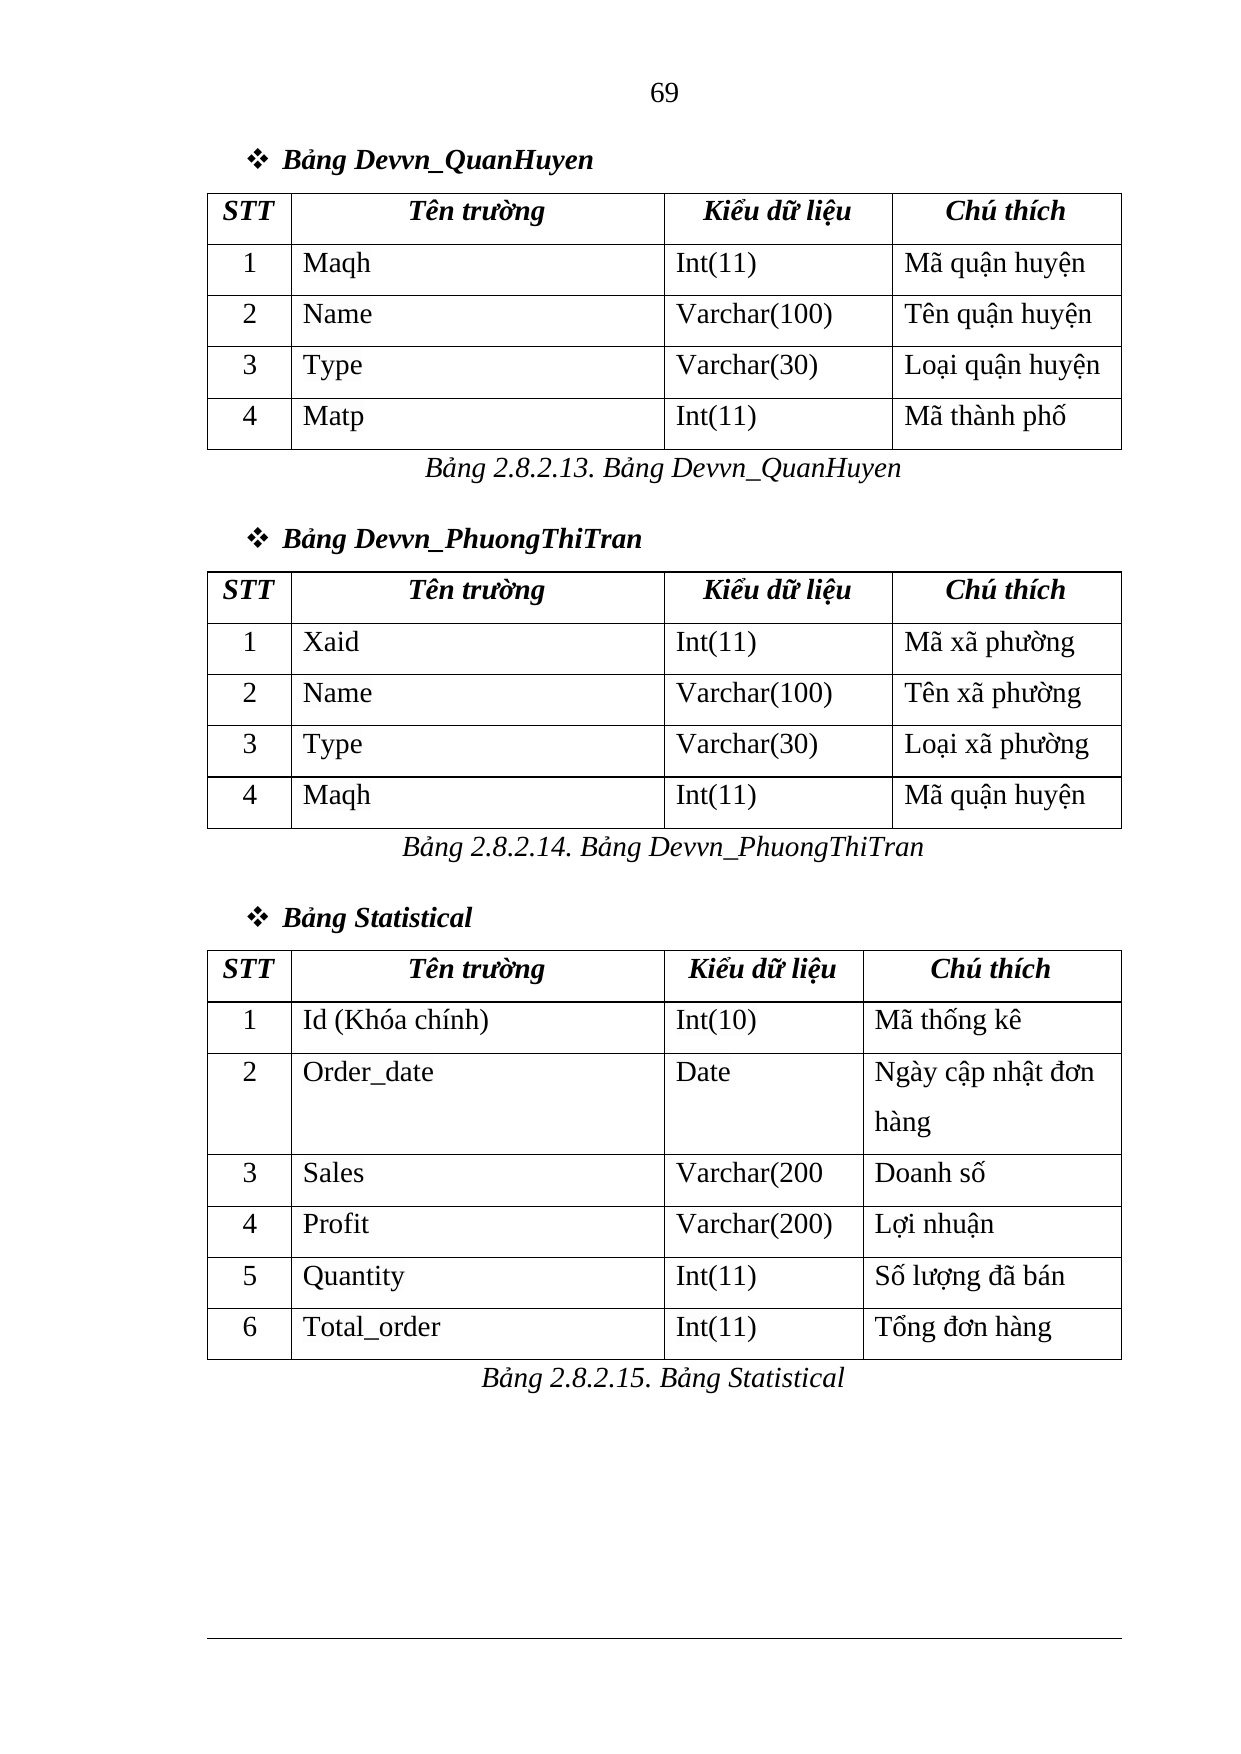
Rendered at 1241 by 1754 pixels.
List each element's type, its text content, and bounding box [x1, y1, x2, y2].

table_cell Lợi nhuận [864, 1207, 1121, 1257]
table_header Kiểu dữ liệu [665, 194, 892, 244]
table_cell 3 [208, 347, 291, 397]
table_cell Mã quận huyện [893, 778, 1121, 828]
table_cell Tên xã phường [893, 675, 1121, 725]
table_header Chú thích [864, 951, 1121, 1001]
text Bảng 2.8.2.15. Bảng Statistical [207, 1360, 1122, 1394]
table_cell 4 [208, 399, 291, 449]
table_cell Date [665, 1054, 863, 1154]
table_cell 4 [208, 1207, 291, 1257]
table_cell Int(11) [665, 399, 892, 449]
table_cell Maqh [292, 778, 664, 828]
table_cell 6 [208, 1309, 291, 1359]
table_cell 3 [208, 726, 291, 776]
table_cell Doanh số [864, 1155, 1121, 1206]
table_cell 1 [208, 624, 291, 674]
table_cell 5 [208, 1258, 291, 1308]
text Bảng 2.8.2.14. Bảng Devvn_PhuongThiTran [207, 829, 1122, 862]
table_header Tên trường [292, 951, 664, 1001]
table_cell Type [292, 347, 664, 397]
table_cell Int(10) [665, 1003, 863, 1053]
table_header Tên trường [292, 573, 664, 623]
table_cell Mã xã phường [893, 624, 1121, 674]
table_header Tên trường [292, 194, 664, 244]
table_cell 4 [208, 778, 291, 828]
table_cell Varchar(100) [665, 675, 892, 725]
table_cell Tổng đơn hàng [864, 1309, 1121, 1359]
table_cell Int(11) [665, 245, 892, 295]
table_cell 3 [208, 1155, 291, 1206]
table_header STT [208, 951, 291, 1001]
list Bảng Devvn_QuanHuyen [244, 142, 1122, 176]
table_cell Total_order [292, 1309, 664, 1359]
table_cell Profit [292, 1207, 664, 1257]
table_cell 1 [208, 1003, 291, 1053]
table_cell Maqh [292, 245, 664, 295]
table_cell Matp [292, 399, 664, 449]
table_cell Loại quận huyện [893, 347, 1121, 397]
table_cell Name [292, 296, 664, 346]
table_cell Int(11) [665, 778, 892, 828]
table_cell 2 [208, 296, 291, 346]
table_header Kiểu dữ liệu [665, 573, 892, 623]
table_cell Int(11) [665, 1309, 863, 1359]
table_cell Int(11) [665, 1258, 863, 1308]
table_header Chú thích [893, 194, 1121, 244]
table_cell Số lượng đã bán [864, 1258, 1121, 1308]
table_cell Int(11) [665, 624, 892, 674]
table_header Chú thích [893, 573, 1121, 623]
table_cell Quantity [292, 1258, 664, 1308]
table_cell Loại xã phường [893, 726, 1121, 776]
table_cell 2 [208, 675, 291, 725]
table_cell Varchar(100) [665, 296, 892, 346]
table_header STT [208, 194, 291, 244]
table_cell Mã thành phố [893, 399, 1121, 449]
text Bảng 2.8.2.13. Bảng Devvn_QuanHuyen [207, 450, 1122, 483]
table_cell Varchar(200 [665, 1155, 863, 1206]
table_cell Mã quận huyện [893, 245, 1121, 295]
table_header Kiểu dữ liệu [665, 951, 863, 1001]
table_cell Mã thống kê [864, 1003, 1121, 1053]
table_cell Xaid [292, 624, 664, 674]
table_cell 1 [208, 245, 291, 295]
table_cell Id (Khóa chính) [292, 1003, 664, 1053]
table_cell Type [292, 726, 664, 776]
table_cell Name [292, 675, 664, 725]
table_cell Order_date [292, 1054, 664, 1154]
table_cell Sales [292, 1155, 664, 1206]
table_cell Varchar(30) [665, 726, 892, 776]
table_cell 2 [208, 1054, 291, 1154]
table_header STT [208, 573, 291, 623]
list Bảng Statistical [244, 900, 1122, 933]
list Bảng Devvn_PhuongThiTran [244, 521, 1122, 554]
table_cell Varchar(30) [665, 347, 892, 397]
table_cell Varchar(200) [665, 1207, 863, 1257]
table_cell Tên quận huyện [893, 296, 1121, 346]
table_cell Ngày cập nhật đơn hàng [864, 1054, 1121, 1154]
